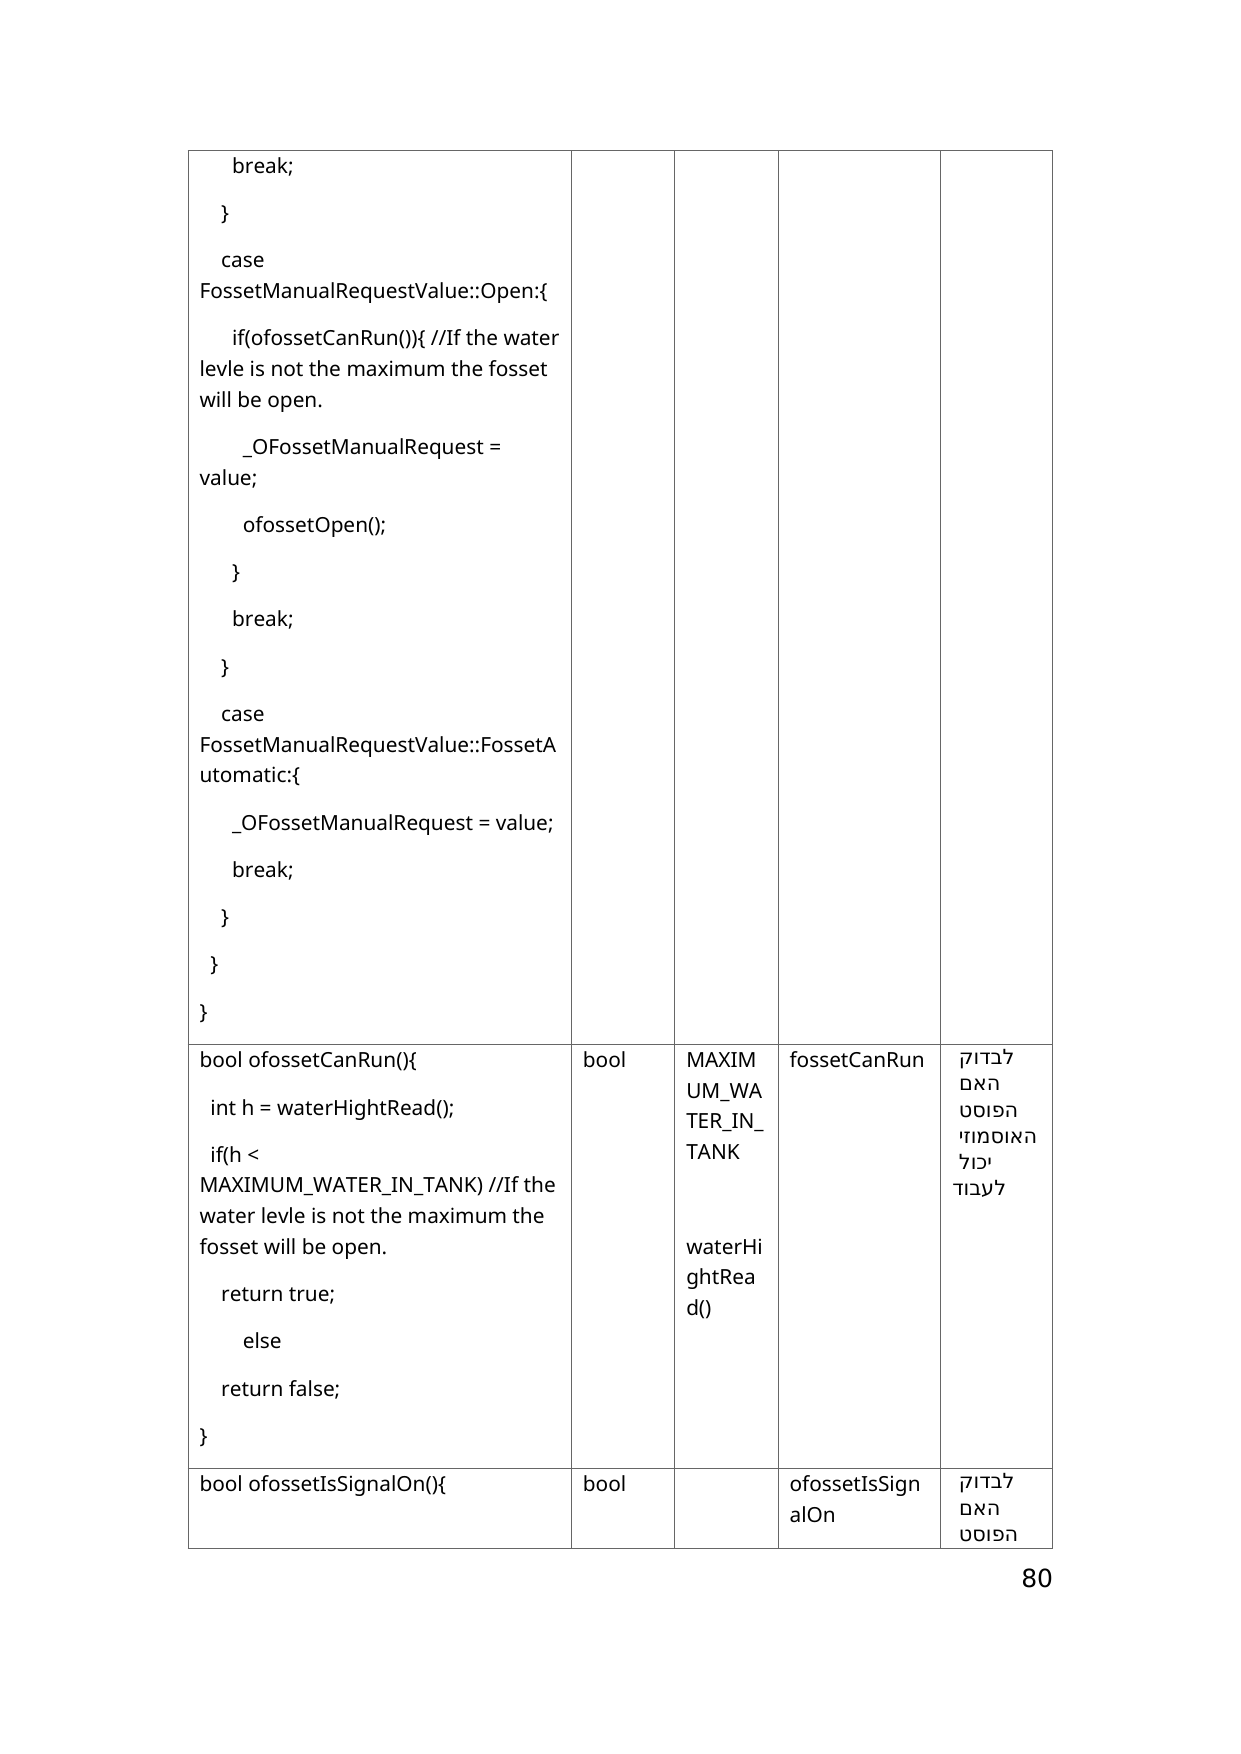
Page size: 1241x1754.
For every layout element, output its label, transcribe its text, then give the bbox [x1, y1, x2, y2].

table_cell fossetCanRun [779, 1045, 940, 1468]
table_cell bool [572, 1469, 674, 1547]
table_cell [779, 151, 940, 1044]
table_cell bool ofossetCanRun(){ int h = waterHightRead(); if(h < MAXIMUM_WATER_IN_TANK) //If the water levle is not the maximum the fosset will be open. return true; else return false; } [189, 1045, 571, 1468]
table_cell bool [572, 1045, 674, 1468]
table_cell MAXIMUM_WATER_IN_TANK waterHightRead() [675, 1045, 778, 1468]
table_cell לבדוק האם הפוסט האוסמוזי יכול לעבוד [941, 1045, 1052, 1468]
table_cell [941, 1469, 1052, 1547]
table_cell [572, 151, 674, 1044]
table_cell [675, 151, 778, 1044]
table_cell ofossetIsSignalOn [779, 1469, 940, 1547]
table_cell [189, 1469, 571, 1547]
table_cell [189, 151, 571, 1044]
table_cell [941, 151, 1052, 1044]
table_cell [675, 1469, 778, 1547]
